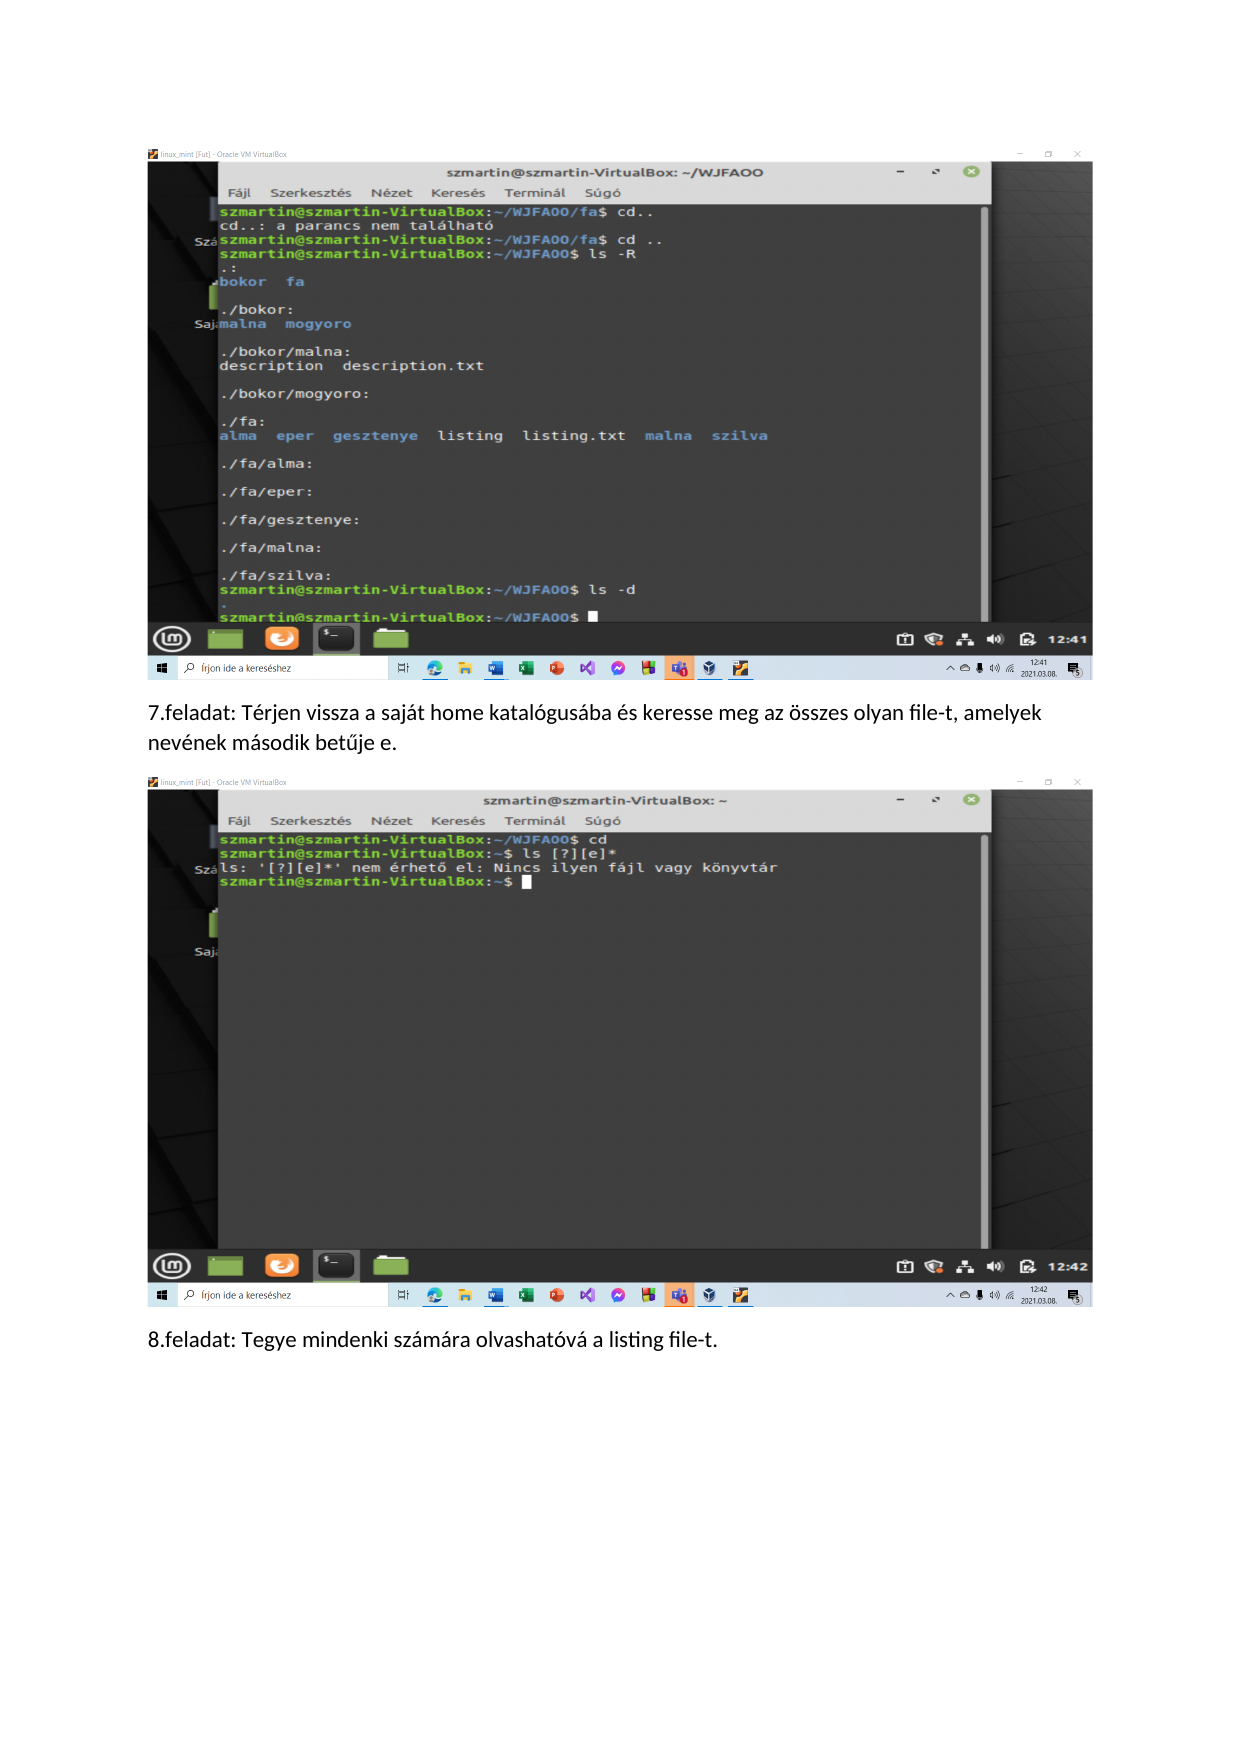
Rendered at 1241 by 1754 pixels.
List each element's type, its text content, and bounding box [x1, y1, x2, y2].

text 7.feladat: Térjen vissza a saját home katalógusába és keresse meg az összes olyan file-t, amelyek nevének második betűje e. [148, 698, 1093, 756]
text 8.feladat: Tegye mindenki számára olvashatóvá a listing file-t. [148, 1326, 1093, 1353]
picture [147, 147, 1093, 680]
picture [147, 775, 1093, 1307]
